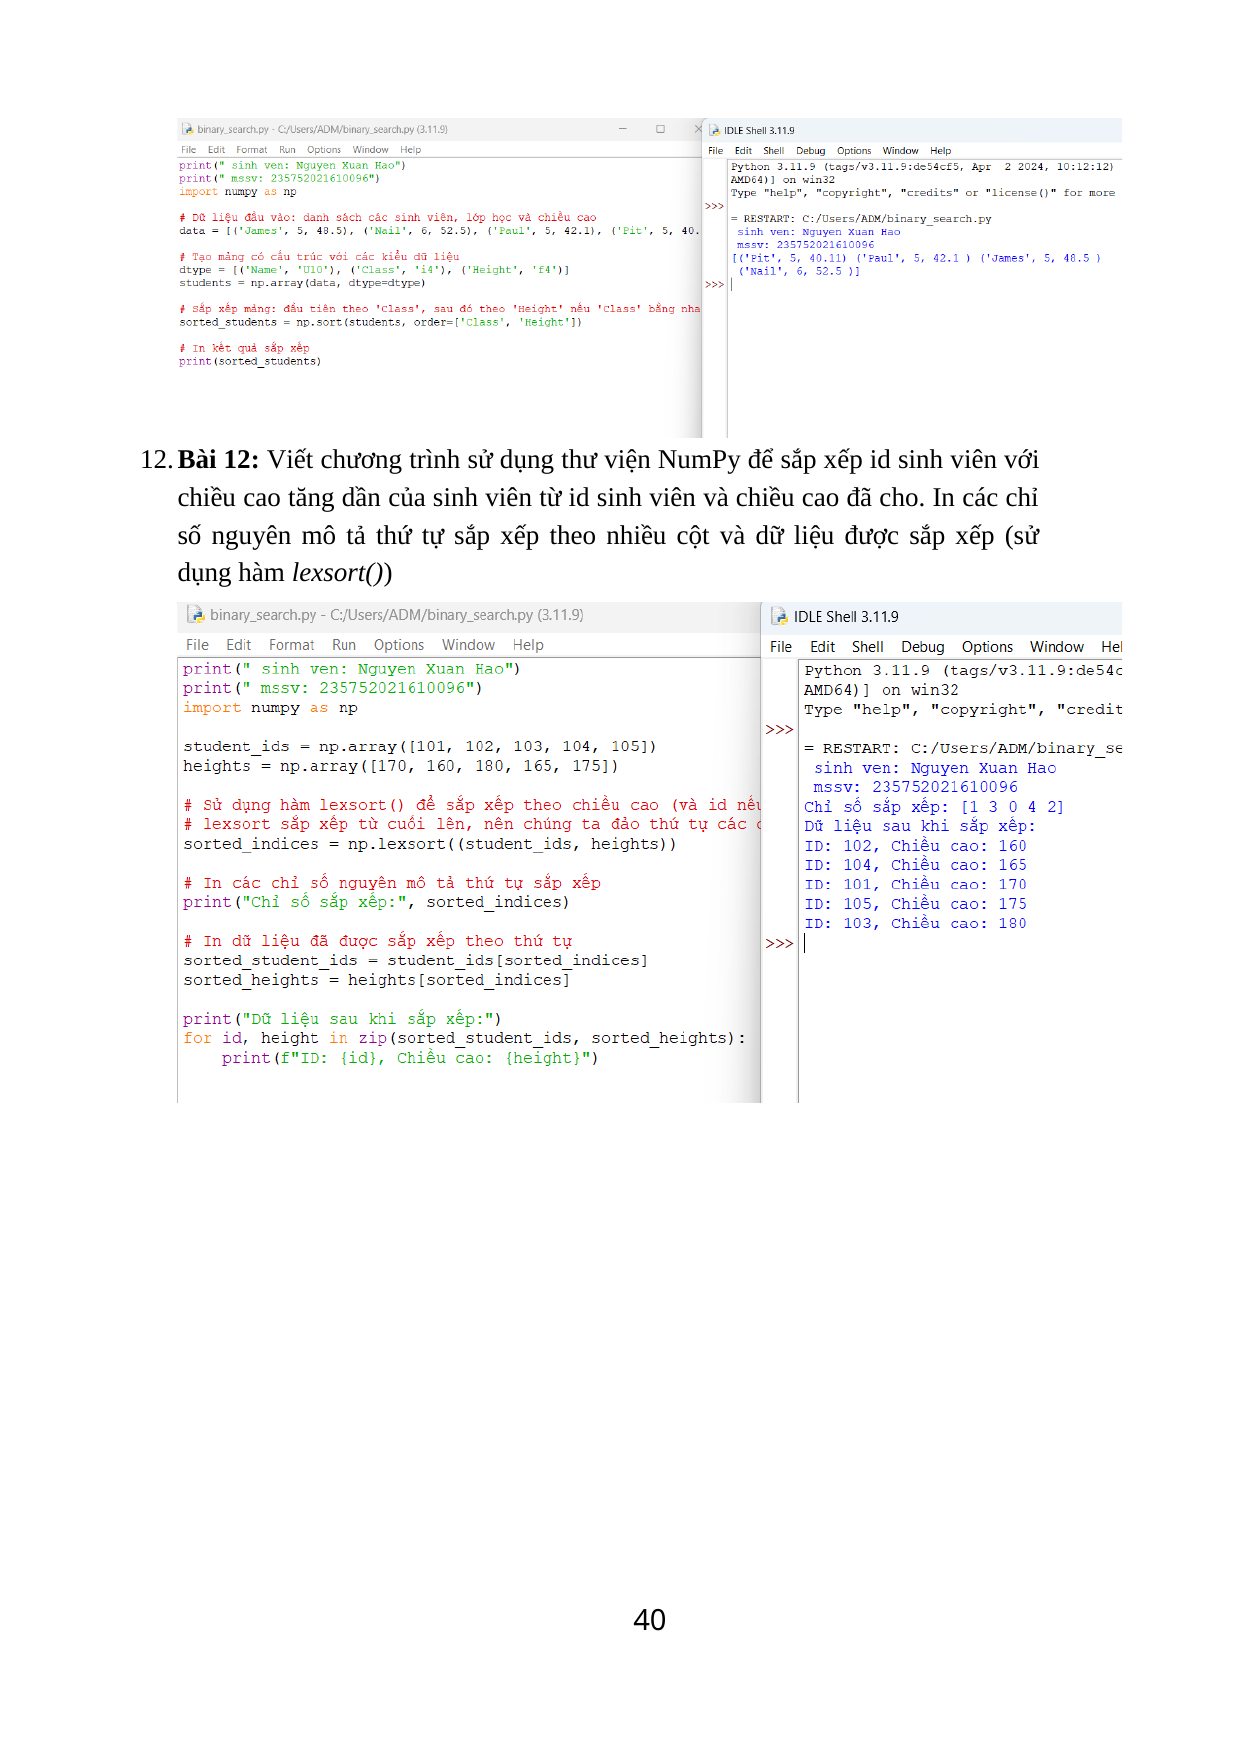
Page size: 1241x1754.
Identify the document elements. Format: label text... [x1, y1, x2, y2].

picture [177, 602, 1123, 1103]
list Bài 12: Viết chương trình sử dụng thư viện NumPy để sắp xếp id sinh viên với chiều cao tăng dần của sinh viên từ id sinh viên và chiều cao đã cho. In các chỉ số nguyên mô tả thứ tự sắp xếp theo nhiều cột và dữ liệu được sắp xếp (sử dụng hàm lexsort()) [140, 443, 1041, 587]
picture [177, 118, 1123, 438]
